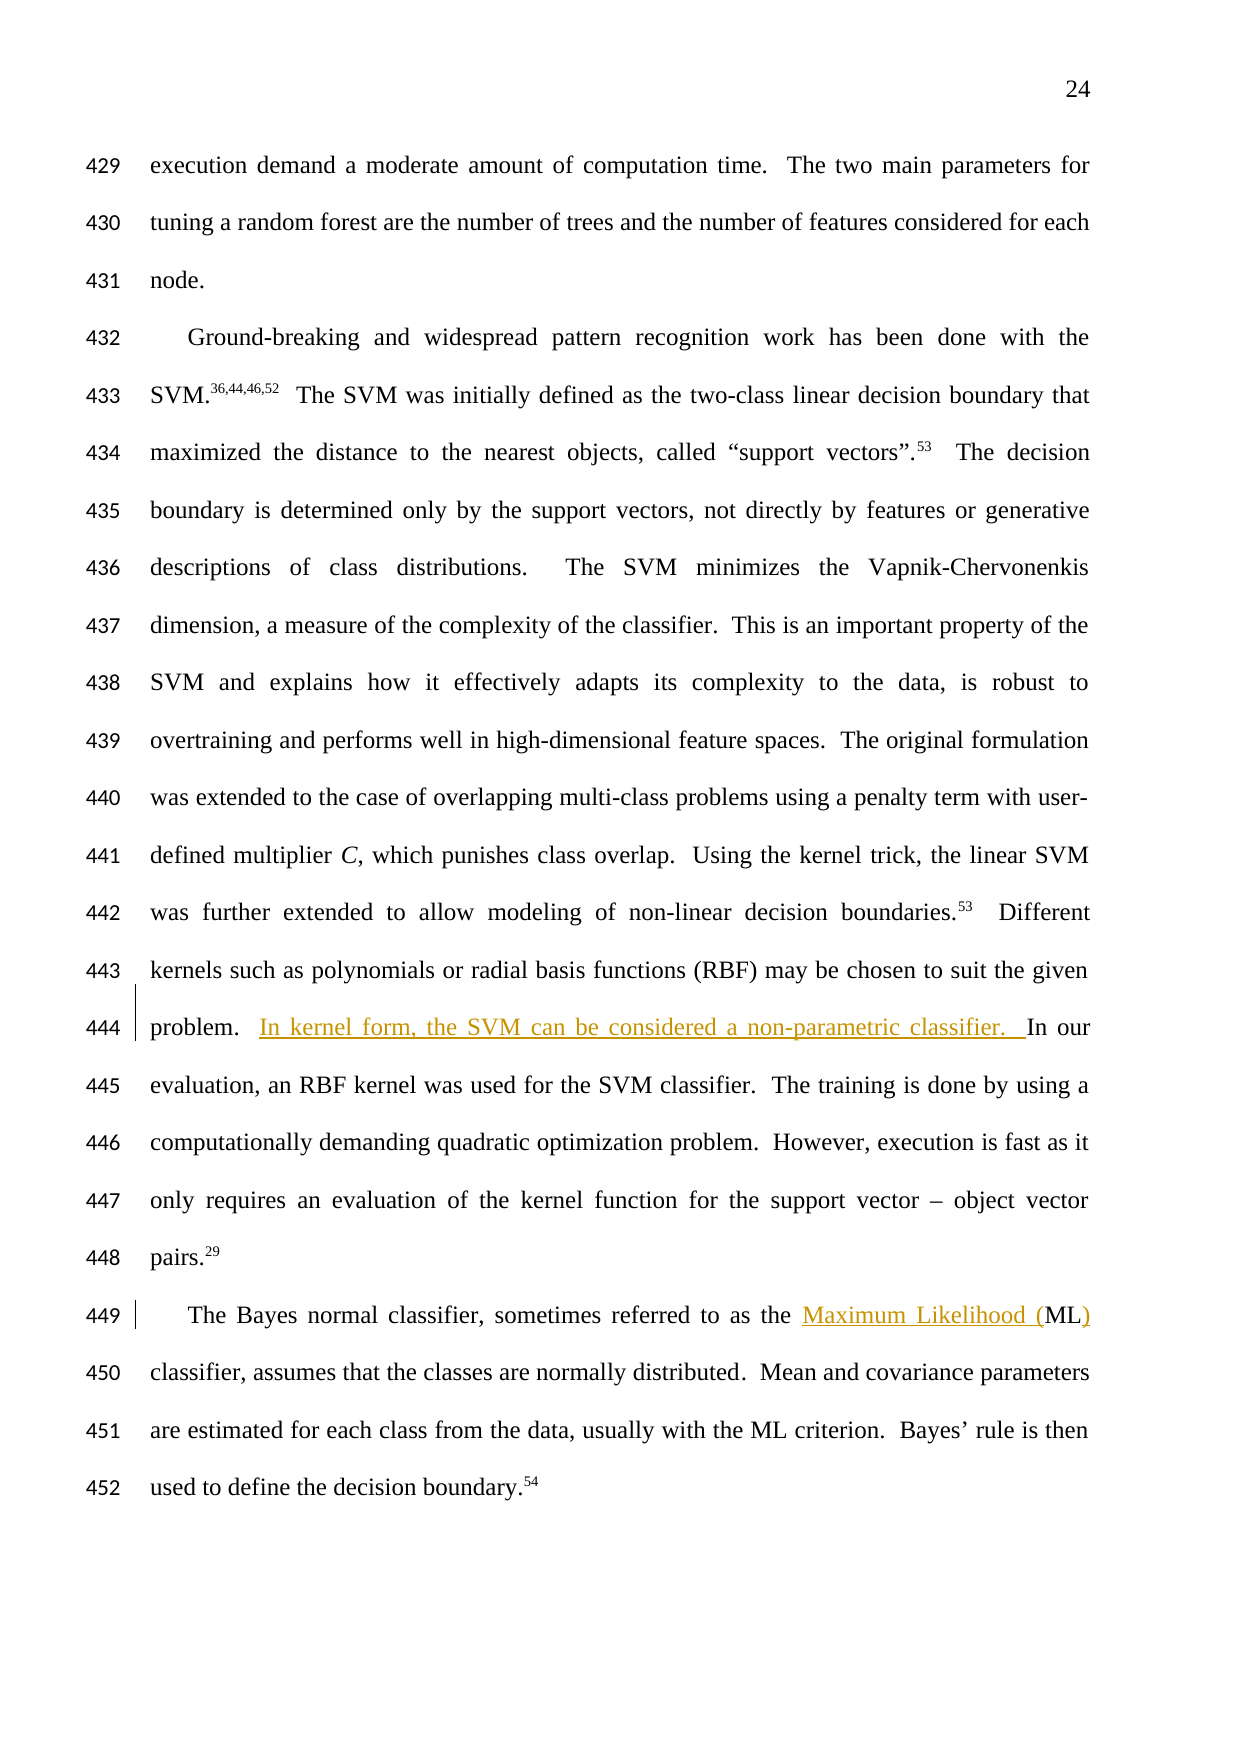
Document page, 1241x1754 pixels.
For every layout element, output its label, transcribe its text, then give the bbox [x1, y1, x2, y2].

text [150, 150, 1090, 294]
text Ground-breaking and widespread pattern recognition work has been done with the SVM.36,44,46,52 The SVM was initially defined as the two-class linear decision boundary that maximized the distance to the nearest objects, called “support vectors”.53 The decision boundary is determined only by the support vectors, not directly by features or generative descriptions of class distributions. The SVM minimizes the Vapnik-Chervonenkis dimension, a measure of the complexity of the classifier. This is an important property of the SVM and explains how it effectively adapts its complexity to the data, is robust to overtraining and performs well in high-dimensional feature spaces. The original formulation was extended to the case of overlapping multi-class problems using a penalty term with user-defined multiplier C, which punishes class overlap. Using the kernel trick, the linear SVM was further extended to allow modeling of non-linear decision boundaries.53 Different kernels such as polynomials or radial basis functions (RBF) may be chosen to suit the given problem. In our evaluation, an RBF kernel was used for the SVM classifier. The training is done by using a computationally demanding quadratic optimization problem. However, execution is fast as it only requires an evaluation of the kernel function for the support vector – object vector pairs.29 [150, 322, 1090, 1271]
text The Bayes normal classifier, sometimes referred to as the ML classifier, assumes that the classes are normally distributed. Mean and covariance parameters are estimated for each class from the data, usually with the ML criterion. Bayes’ rule is then used to define the decision boundary.54 [150, 1300, 1090, 1501]
